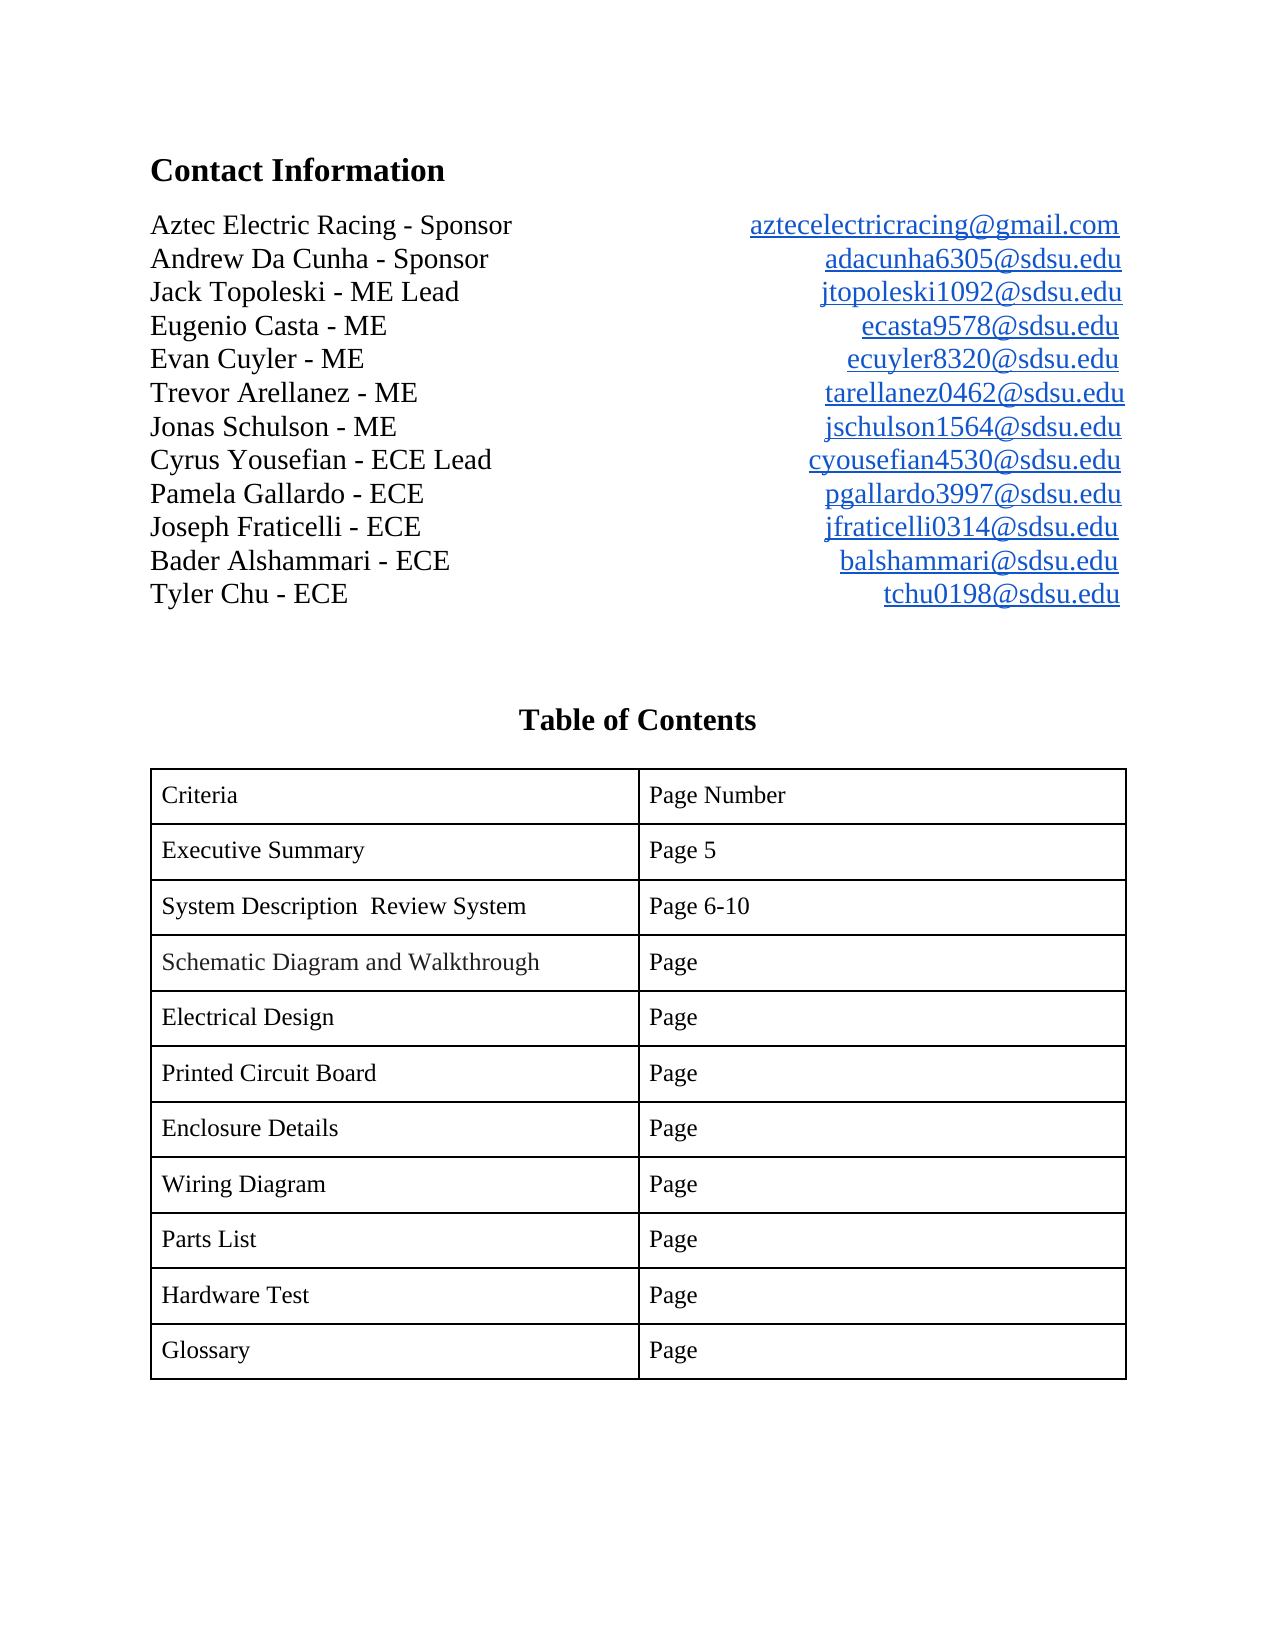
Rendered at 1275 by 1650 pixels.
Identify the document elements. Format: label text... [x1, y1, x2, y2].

table_header Criteria [152, 770, 638, 823]
text Pamela Gallardo - ECE pgallardo3997@sdsu.edu [150, 476, 1125, 509]
table_cell Enclosure Details [152, 1103, 638, 1156]
table_cell Schematic Diagram and Walkthrough [152, 936, 638, 989]
text Eugenio Casta - ME ecasta9578@sdsu.edu [150, 308, 1125, 342]
table_cell Glossary [152, 1325, 638, 1378]
table_cell Page [640, 936, 1125, 989]
text Trevor Arellanez - ME tarellanez0462@sdsu.edu [150, 375, 1125, 409]
text Table of Contents [150, 701, 1125, 737]
table_header Page Number [640, 770, 1125, 823]
table_cell Wiring Diagram [152, 1158, 638, 1212]
text Contact Information [150, 150, 1125, 188]
table_cell Page [640, 1325, 1125, 1378]
table_cell Page [640, 992, 1125, 1045]
table_cell Page 6-10 [640, 881, 1125, 934]
table_cell Printed Circuit Board [152, 1047, 638, 1101]
table_cell Parts List [152, 1214, 638, 1267]
table_cell Electrical Design [152, 992, 638, 1045]
text Tyler Chu - ECE tchu0198@sdsu.edu [150, 576, 1125, 610]
table_cell Page [640, 1269, 1125, 1323]
text Jack Topoleski - ME Lead jtopoleski1092@sdsu.edu [150, 274, 1125, 308]
text Bader Alshammari - ECE balshammari@sdsu.edu [150, 543, 1125, 576]
text Evan Cuyler - ME ecuyler8320@sdsu.edu [150, 342, 1125, 375]
text Aztec Electric Racing - Sponsor aztecelectricracing@gmail.com [150, 207, 1125, 241]
table_cell Page [640, 1103, 1125, 1156]
text Joseph Fraticelli - ECE jfraticelli0314@sdsu.edu [150, 509, 1125, 543]
table_cell Executive Summary [152, 825, 638, 878]
table_cell Hardware Test [152, 1269, 638, 1323]
table_cell Page [640, 1047, 1125, 1101]
text Cyrus Yousefian - ECE Lead cyousefian4530@sdsu.edu [150, 442, 1125, 476]
text Jonas Schulson - ME jschulson1564@sdsu.edu [150, 409, 1125, 442]
table_cell Page [640, 1214, 1125, 1267]
text Andrew Da Cunha - Sponsor adacunha6305@sdsu.edu [150, 241, 1125, 274]
table_cell System Description Review System [152, 881, 638, 934]
table_cell Page 5 [640, 825, 1125, 878]
table_cell Page [640, 1158, 1125, 1212]
